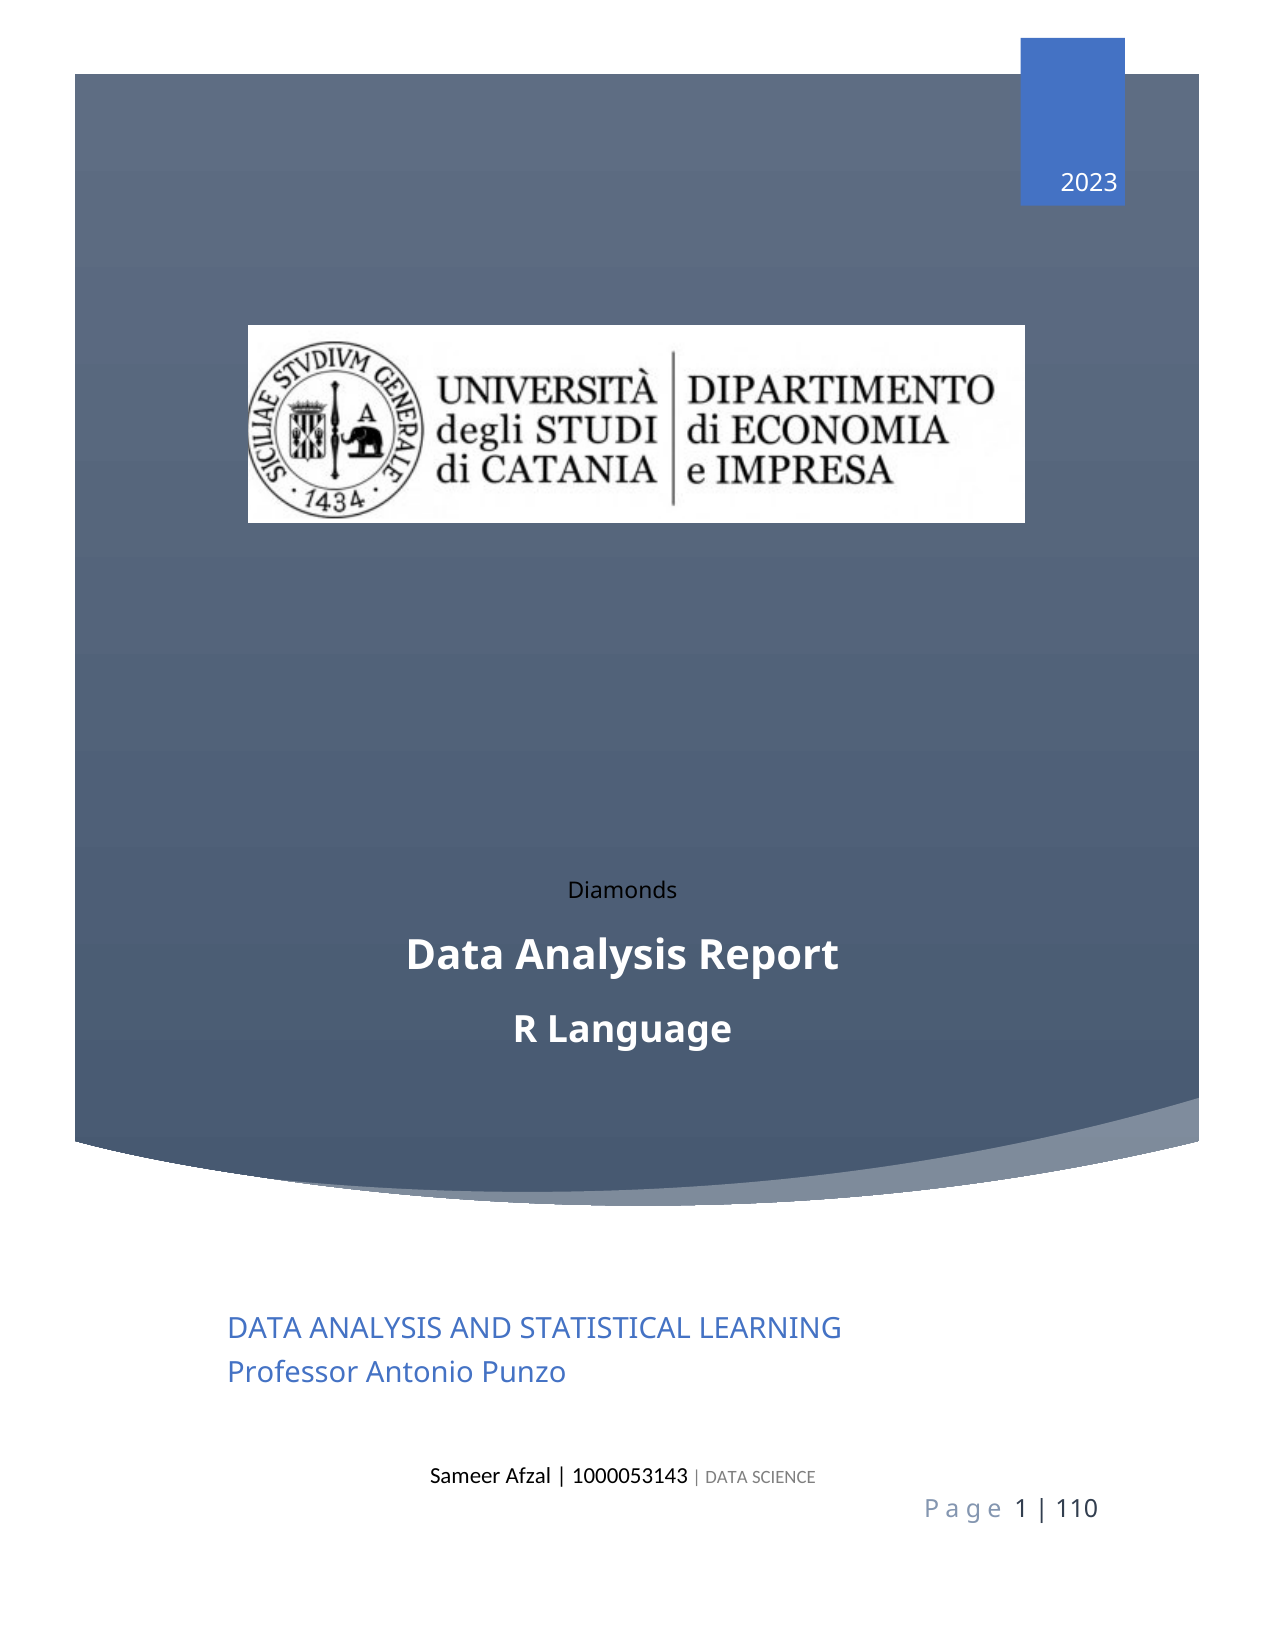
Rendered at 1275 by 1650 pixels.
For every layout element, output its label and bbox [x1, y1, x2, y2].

picture [246, 325, 1025, 525]
